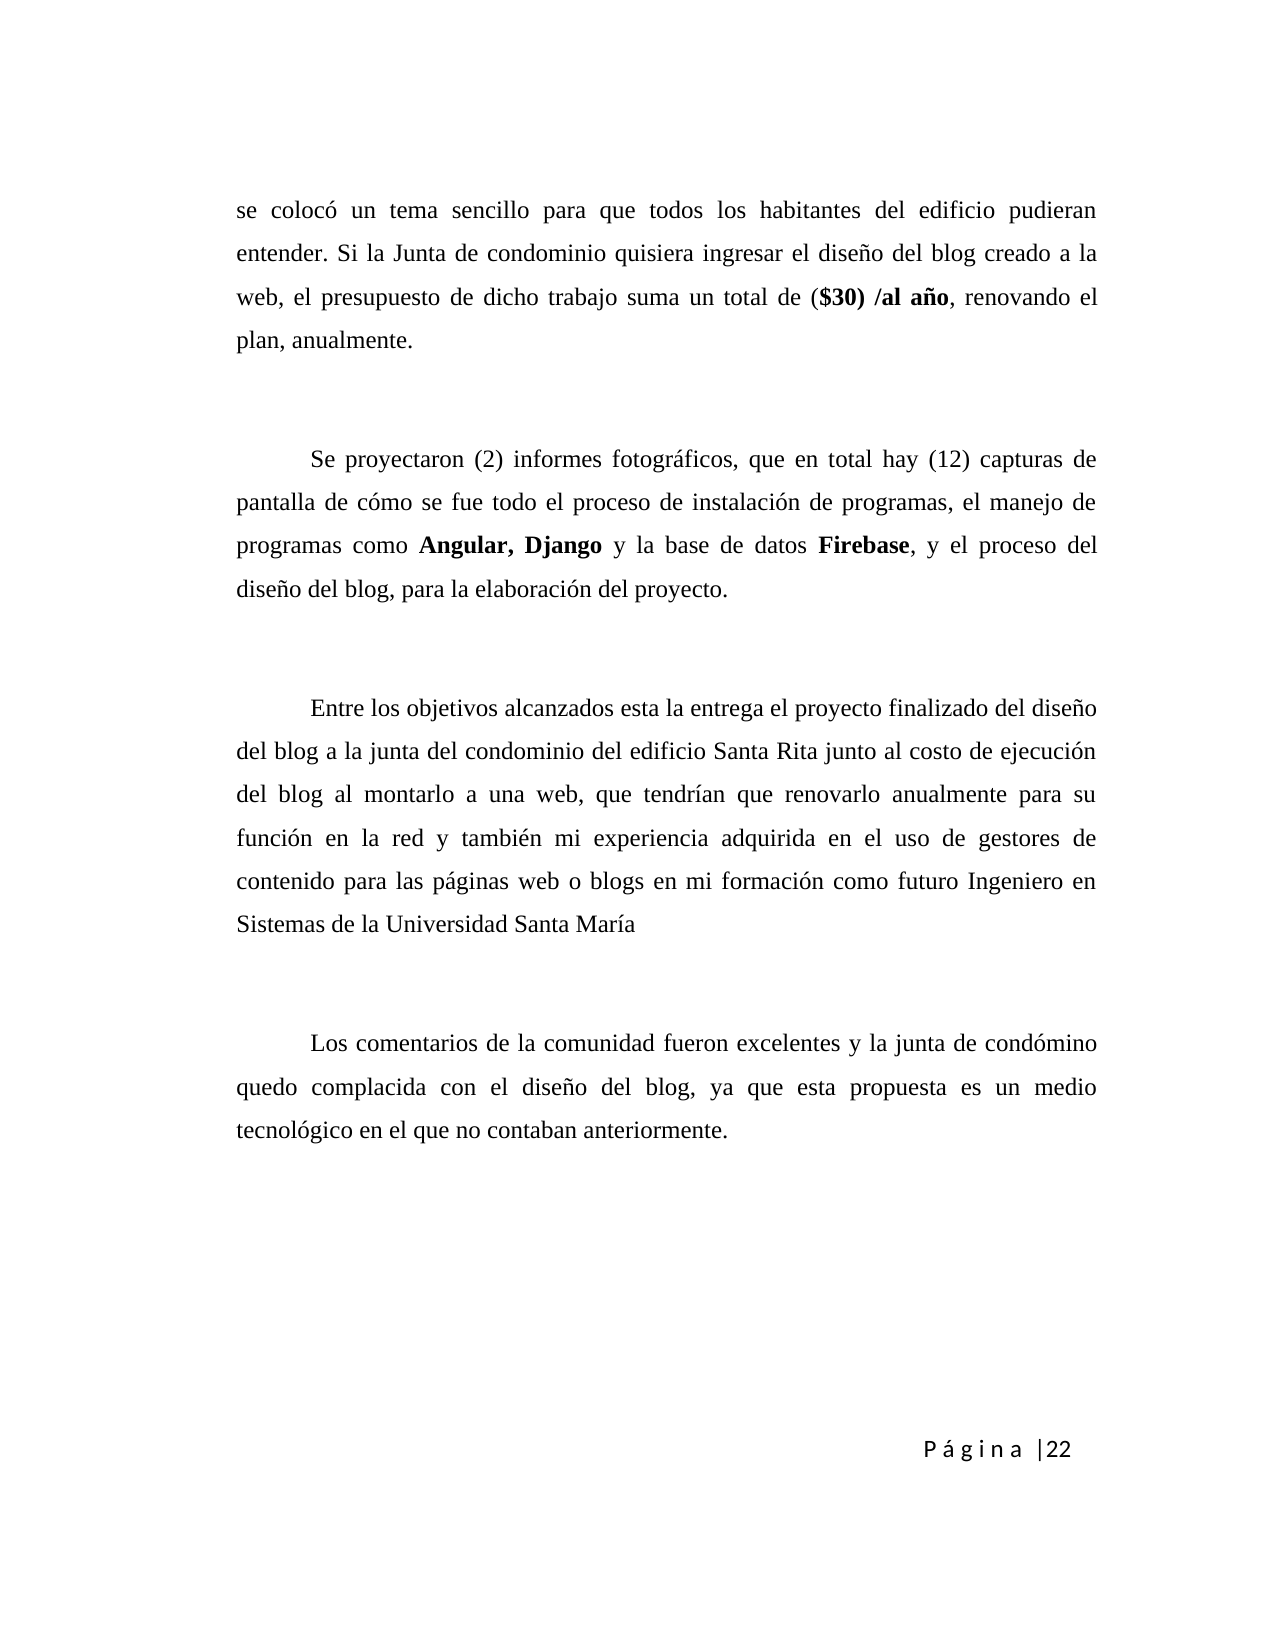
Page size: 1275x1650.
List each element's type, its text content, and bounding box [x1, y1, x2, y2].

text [236, 195, 1098, 353]
text Se proyectaron (2) informes fotográficos, que en total hay (12) capturas de pantalla de cómo se fue todo el proceso de instalación de programas, el manejo de programas como Angular, Django y la base de datos Firebase, y el proceso del diseño del blog, para la elaboración del proyecto. [236, 444, 1098, 602]
text Los comentarios de la comunidad fueron excelentes y la junta de condómino quedo complacida con el diseño del blog, ya que esta propuesta es un medio tecnológico en el que no contaban anteriormente. [236, 1028, 1098, 1143]
text Entre los objetivos alcanzados esta la entrega el proyecto finalizado del diseño del blog a la junta del condominio del edificio Santa Rita junto al costo de ejecución del blog al montarlo a una web, que tendrían que renovarlo anualmente para su función en la red y también mi experiencia adquirida en el uso de gestores de contenido para las páginas web o blogs en mi formación como futuro Ingeniero en Sistemas de la Universidad Santa María [236, 693, 1098, 938]
